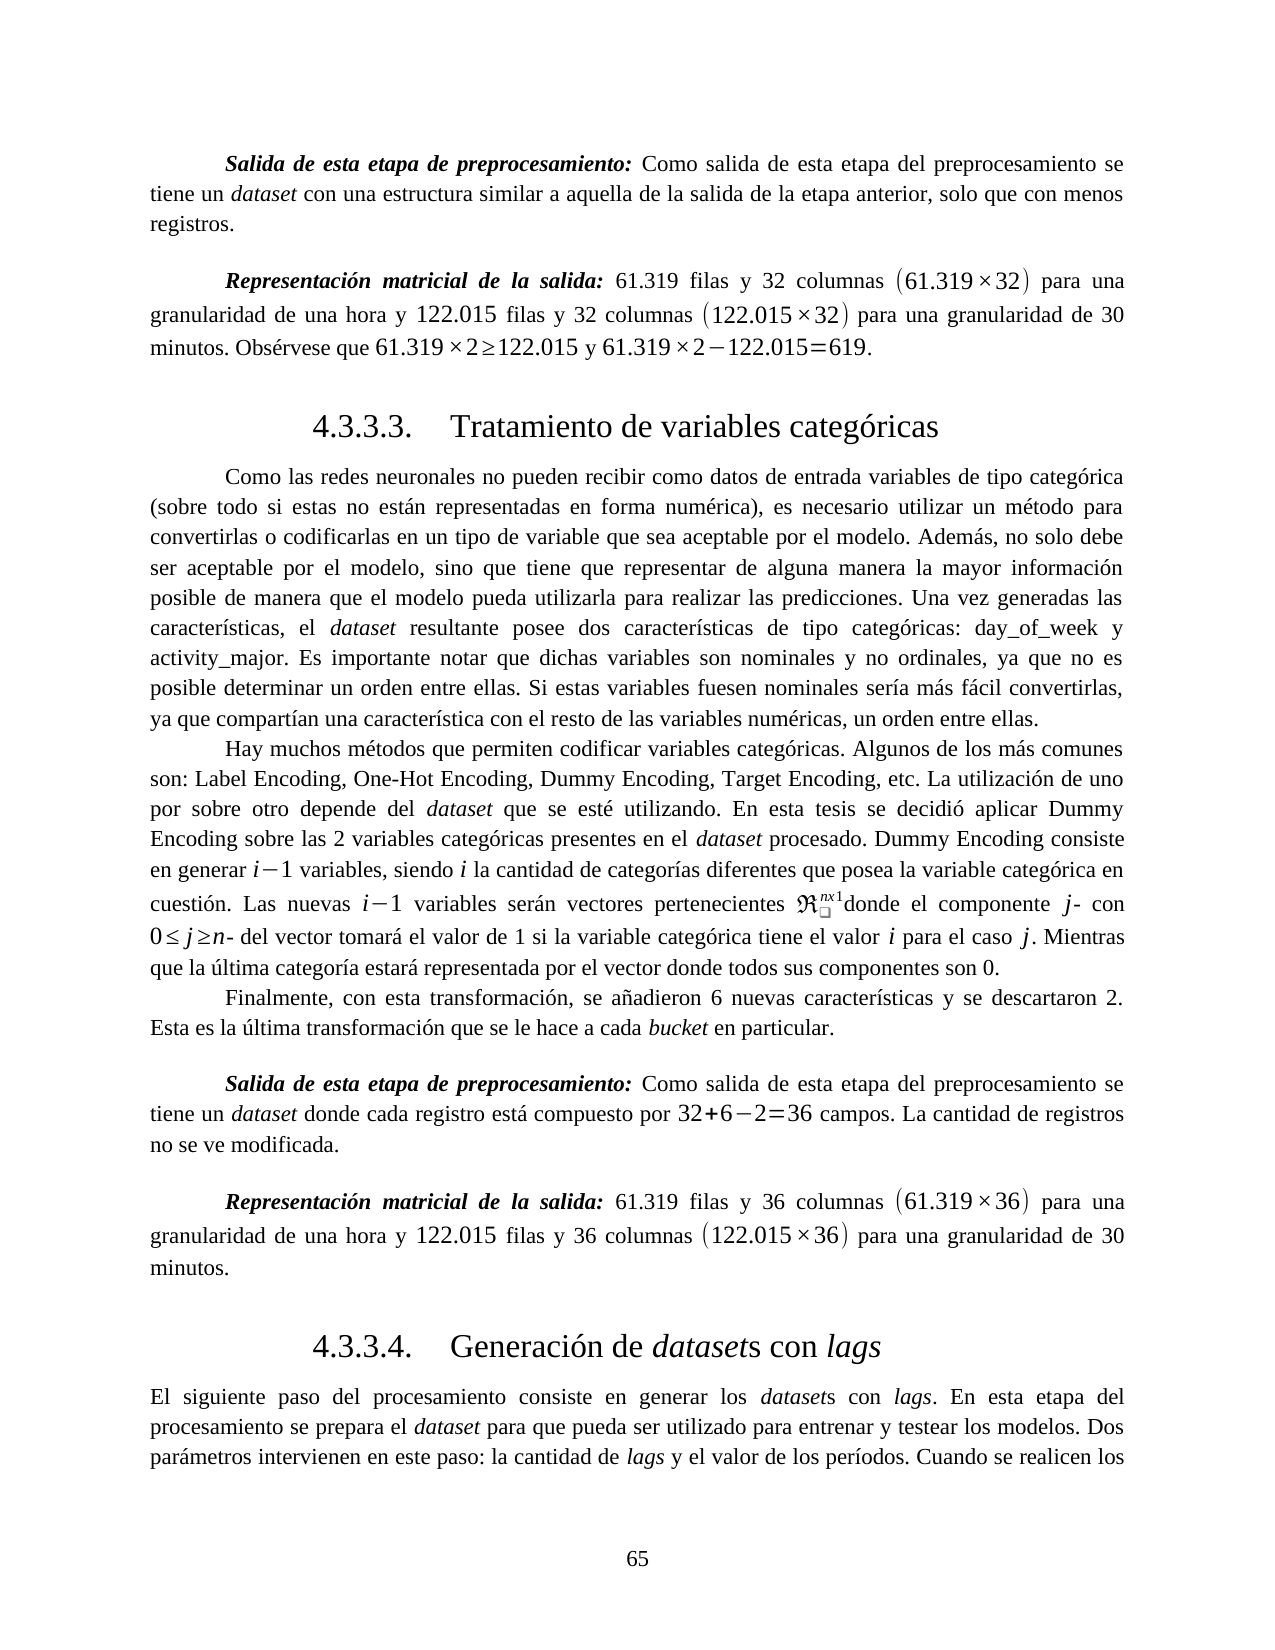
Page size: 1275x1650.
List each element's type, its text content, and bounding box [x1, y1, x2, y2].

text Como las redes neuronales no pueden recibir como datos de entrada variables de tipo categórica (sobre todo si estas no están representadas en forma numérica), es necesario utilizar un método para convertirlas o codificarlas en un tipo de variable que sea aceptable por el modelo. Además, no solo debe ser aceptable por el modelo, sino que tiene que representar de alguna manera la mayor información posible de manera que el modelo pueda utilizarla para realizar las predicciones. Una vez generadas las características, el dataset resultante posee dos características de tipo categóricas: day_of_week y activity_major. Es importante notar que dichas variables son nominales y no ordinales, ya que no es posible determinar un orden entre ellas. Si estas variables fuesen nominales sería más fácil convertirlas, ya que compartían una característica con el resto de las variables numéricas, un orden entre ellas. [150, 463, 1125, 731]
text Salida de esta etapa de preprocesamiento: Como salida de esta etapa del preprocesamiento se tiene un dataset con una estructura similar a aquella de la salida de la etapa anterior, solo que con menos registros. [150, 150, 1125, 237]
text Finalmente, con esta transformación, se añadieron 6 nuevas características y se descartaron 2. Esta es la última transformación que se le hace a cada bucket en particular. [150, 984, 1125, 1041]
text Hay muchos métodos que permiten codificar variables categóricas. Algunos de los más comunes son: Label Encoding, One-Hot Encoding, Dummy Encoding, Target Encoding, etc. La utilización de uno por sobre otro depende del dataset que se esté utilizando. En esta tesis se decidió aplicar Dummy Encoding sobre las 2 variables categóricas presentes en el dataset procesado. Dummy Encoding consiste en generar variables, siendo la cantidad de categorías diferentes que posea la variable categórica en cuestión. Las nuevas variables serán vectores pertenecientes donde el componente - con - del vector tomará el valor de 1 si la variable categórica tiene el valor para el caso . Mientras que la última categoría estará representada por el vector donde todos sus componentes son 0. [150, 735, 1125, 980]
text Representación matricial de la salida: 61.319 filas y 32 columnas para una granularidad de una hora y filas y 32 columnas para una granularidad de 30 minutos. Obsérvese que y . [150, 266, 1125, 361]
subtitle Generación de datasets con lags [412, 1326, 1125, 1364]
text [150, 1383, 1125, 1469]
subtitle Tratamiento de variables categóricas [412, 406, 1125, 445]
text Salida de esta etapa de preprocesamiento: Como salida de esta etapa del preprocesamiento se tiene un dataset donde cada registro está compuesto por campos. La cantidad de registros no se ve modificada. [150, 1070, 1125, 1158]
text Representación matricial de la salida: 61.319 filas y 36 columnas para una granularidad de una hora y filas y 36 columnas para una granularidad de 30 minutos. [150, 1187, 1125, 1281]
